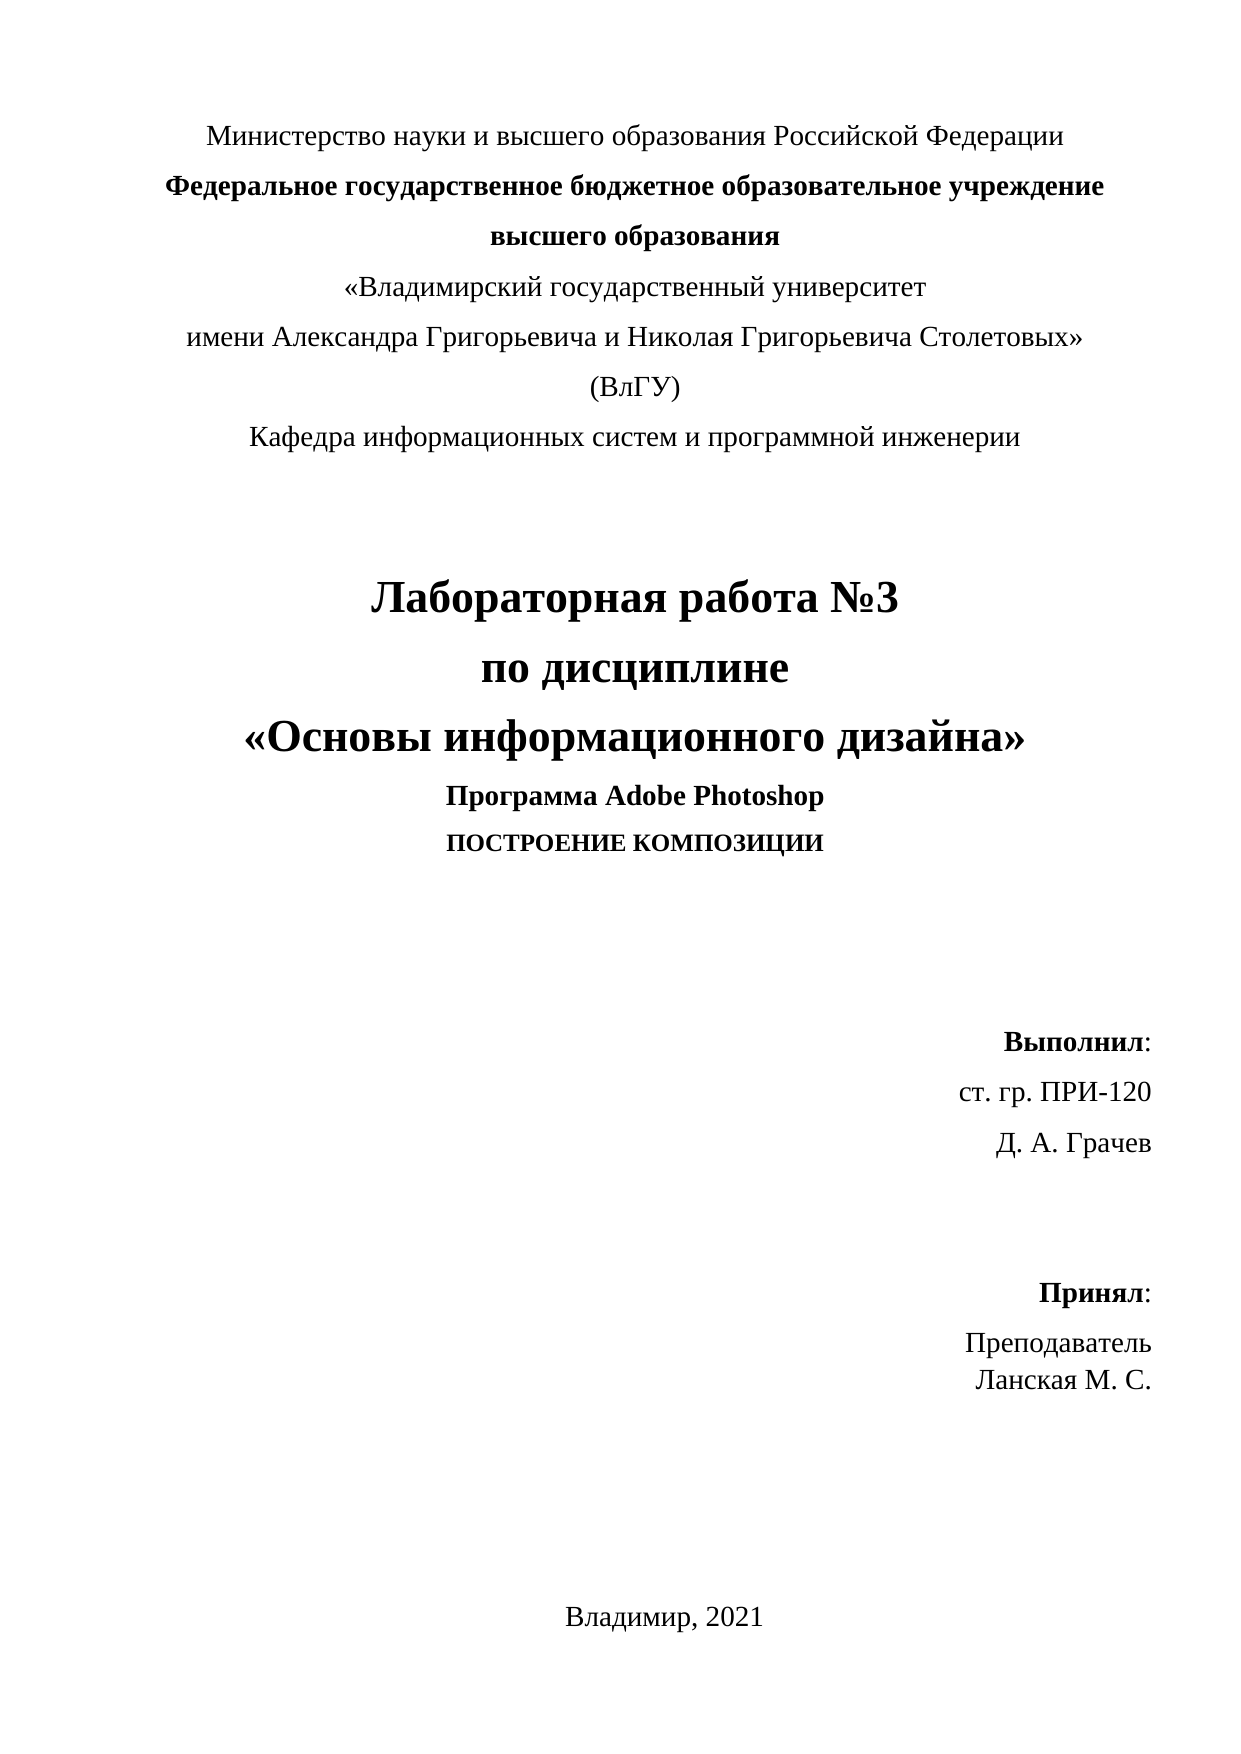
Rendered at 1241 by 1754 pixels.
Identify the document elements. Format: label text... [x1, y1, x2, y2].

text Министерство науки и высшего образования Российской Федерации [118, 118, 1152, 152]
text Принял: [118, 1275, 1152, 1309]
text «Основы информационного дизайна» [118, 709, 1152, 761]
text Преподаватель [915, 1326, 1152, 1359]
text имени Александра Григорьевича и Николая Григорьевича Столетовых» [118, 319, 1152, 352]
text Ланская М. С. [177, 1362, 1152, 1395]
text Программа Adobe Photoshop [118, 778, 1152, 812]
text ст. гр. ПРИ-120 [118, 1074, 1152, 1108]
text Федеральное государственное бюджетное образовательное учреждение [118, 168, 1152, 202]
text Владимир, 2021 [177, 1599, 1152, 1632]
text Лабораторная работа №3 [118, 570, 1152, 623]
text высшего образования [118, 218, 1152, 252]
text по дисциплине [118, 639, 1152, 692]
text (ВлГУ) [118, 369, 1152, 403]
text Кафедра информационных систем и программной инженерии [118, 419, 1152, 453]
text Выполнил: [118, 1024, 1152, 1058]
text Д. А. Грачев [118, 1125, 1152, 1158]
text «Владимирский государственный университет [118, 269, 1152, 302]
text ПОСТРОЕНИЕ КОМПОЗИЦИИ [118, 828, 1152, 857]
